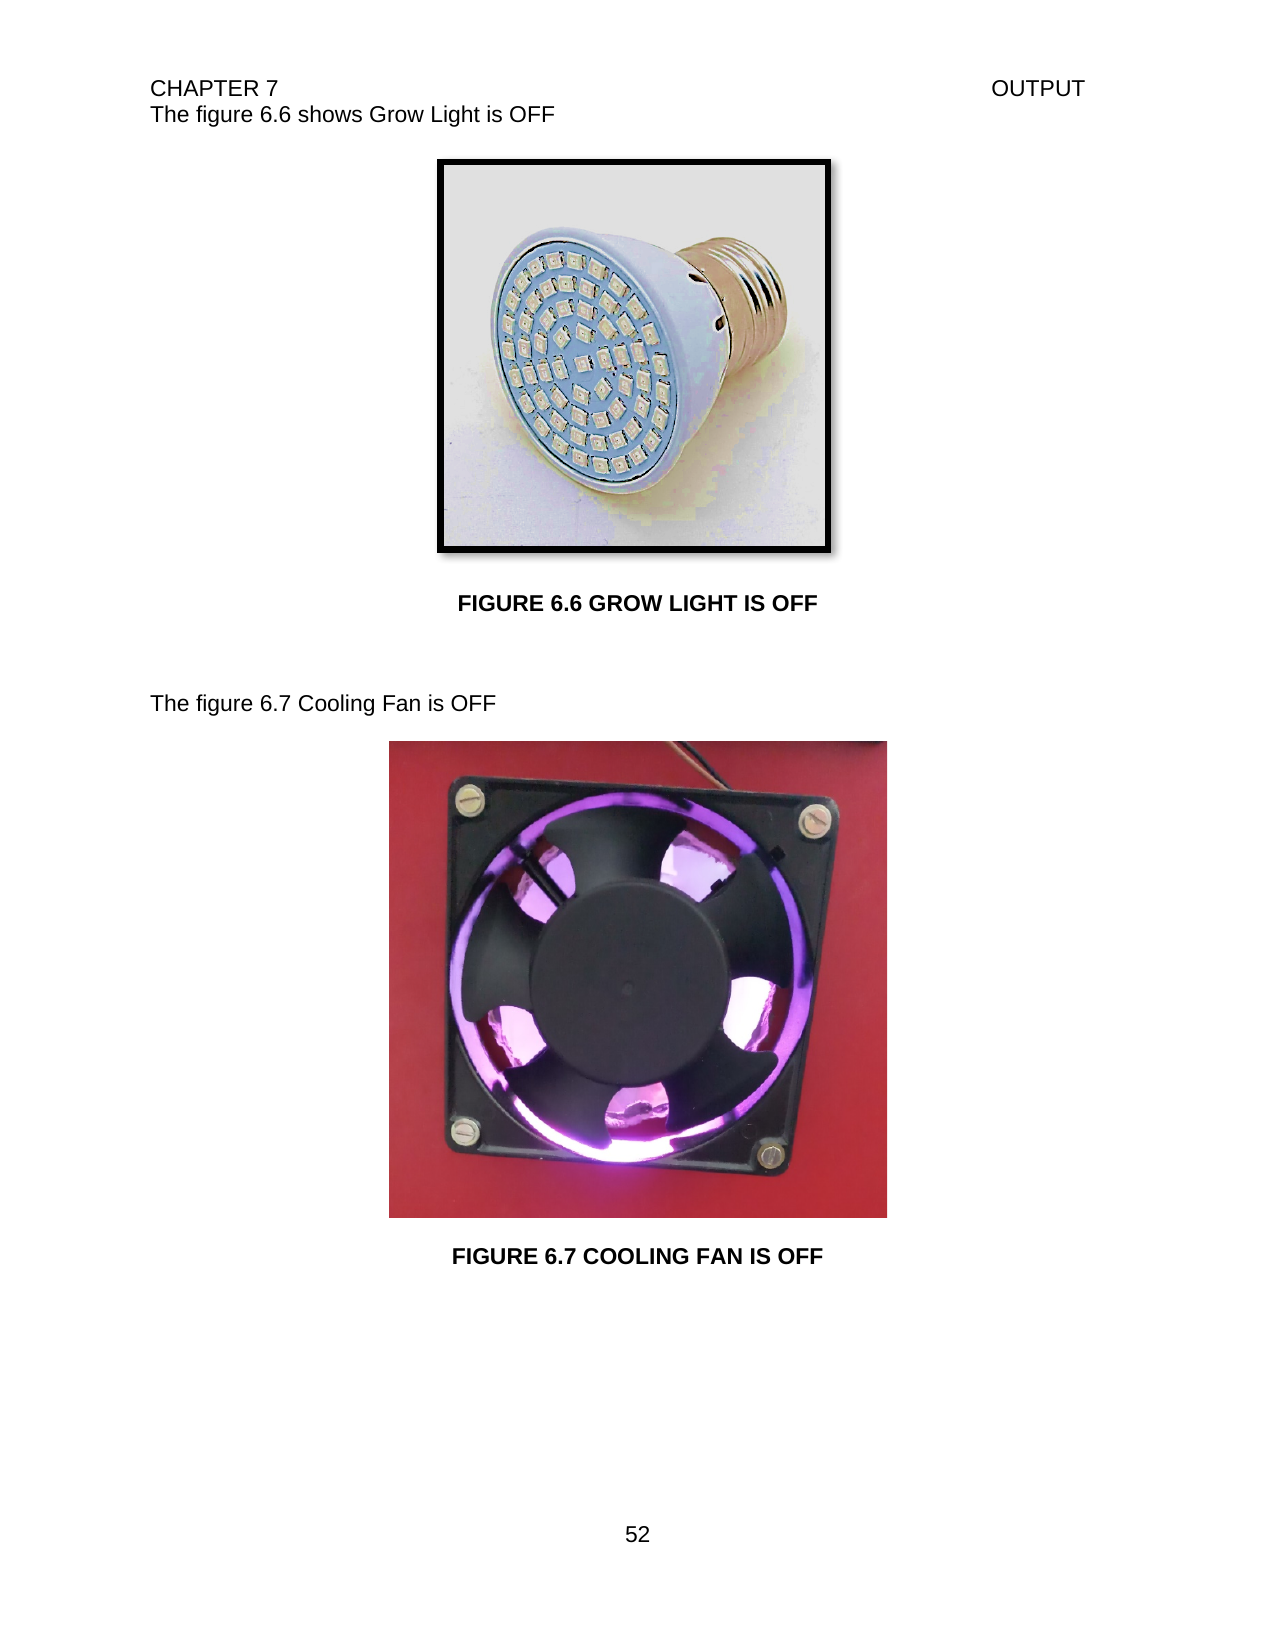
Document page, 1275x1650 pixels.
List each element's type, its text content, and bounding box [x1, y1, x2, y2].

picture [444, 165, 825, 546]
text The figure 6.6 shows Grow Light is OFF [150, 101, 1125, 128]
picture [389, 741, 888, 1218]
text FIGURE 6.7 COOLING FAN IS OFF [150, 1243, 1125, 1269]
text FIGURE 6.6 GROW LIGHT IS OFF [150, 590, 1125, 616]
text The figure 6.7 Cooling Fan is OFF [150, 690, 1125, 717]
